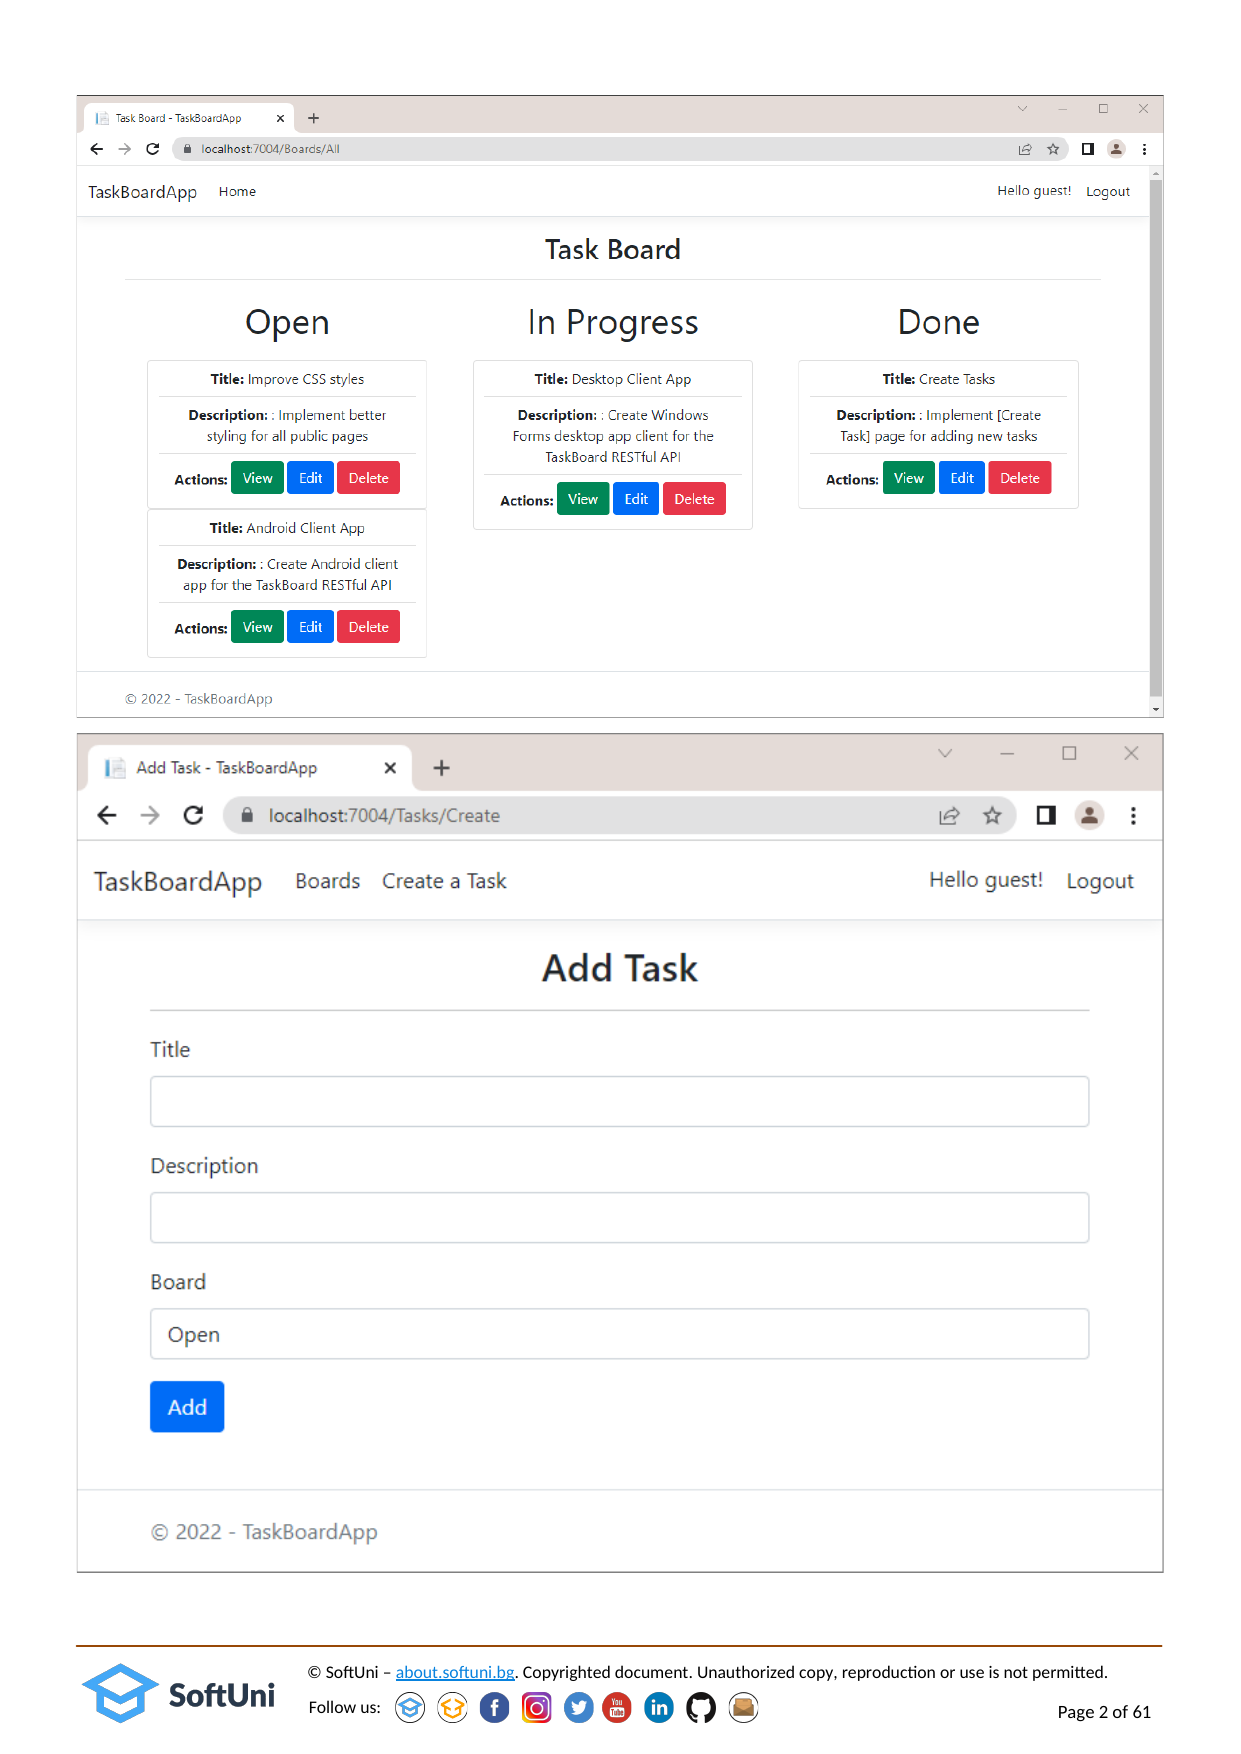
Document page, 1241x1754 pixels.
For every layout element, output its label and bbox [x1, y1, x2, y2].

picture [564, 1692, 594, 1723]
picture [76, 95, 1164, 718]
picture [602, 1692, 632, 1723]
picture [644, 1714, 653, 1723]
picture [395, 1692, 425, 1723]
picture [76, 733, 1164, 1573]
picture [437, 1692, 468, 1723]
picture [665, 1714, 674, 1723]
picture [728, 1692, 759, 1723]
picture [522, 1692, 552, 1723]
picture [658, 1705, 667, 1714]
picture [479, 1692, 510, 1723]
picture [644, 1692, 653, 1701]
picture [75, 1658, 281, 1729]
picture [665, 1692, 674, 1701]
picture [686, 1692, 716, 1723]
